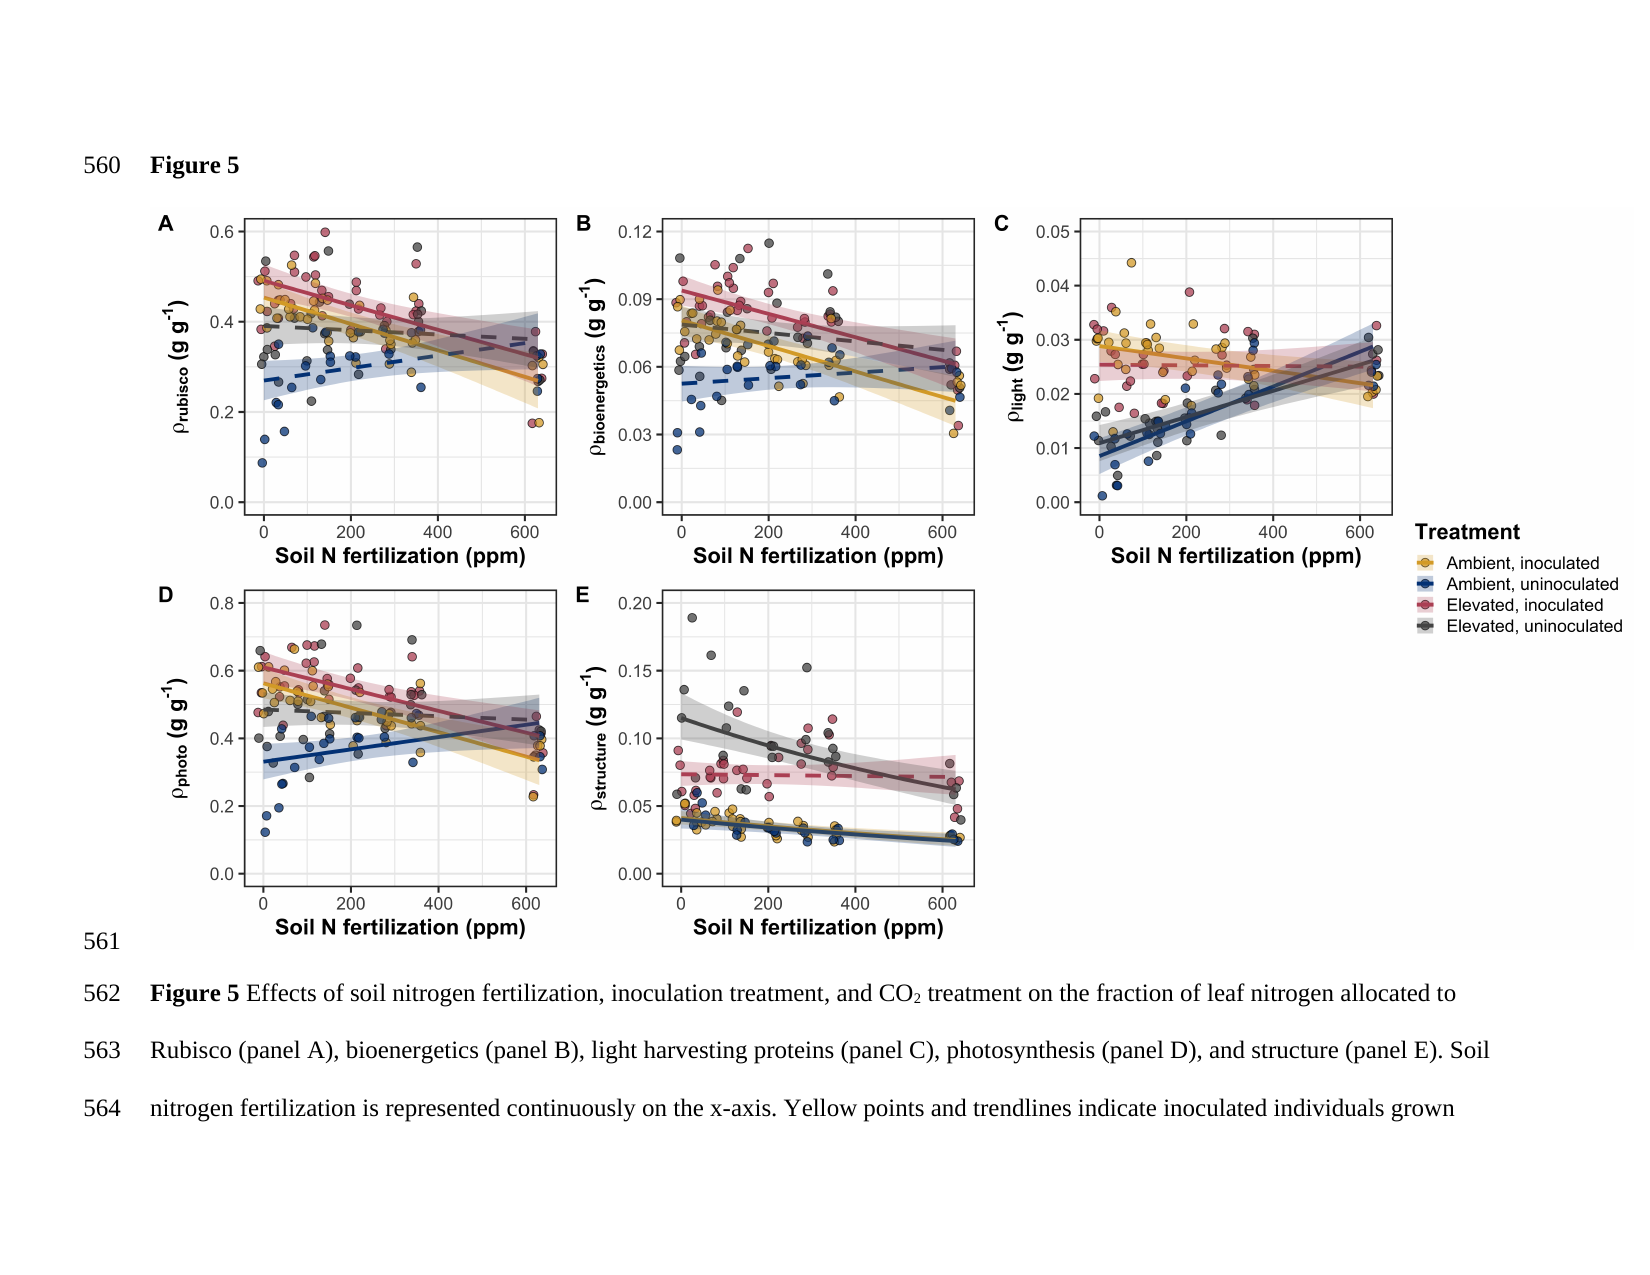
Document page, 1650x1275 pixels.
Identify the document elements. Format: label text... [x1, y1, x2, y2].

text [150, 978, 1500, 1122]
text Figure 5 [150, 150, 1500, 179]
picture [150, 207, 1634, 950]
